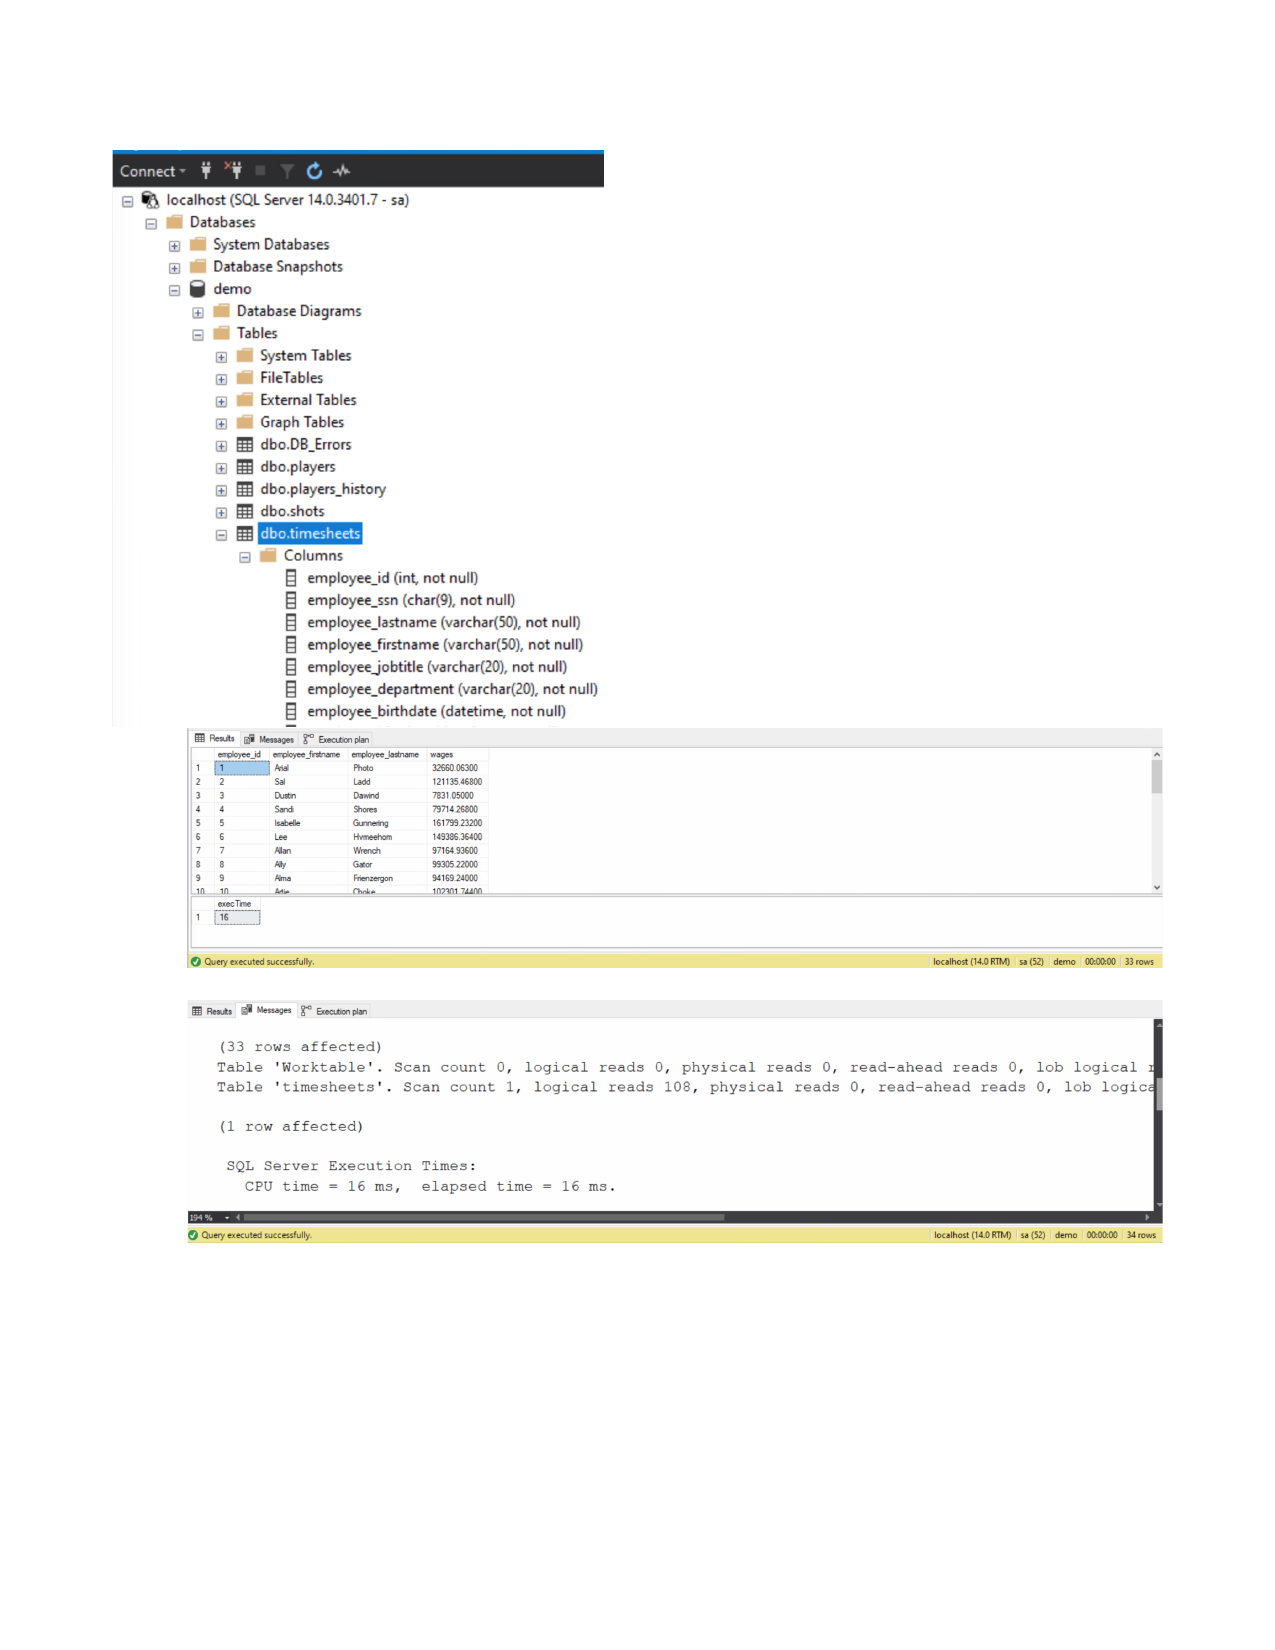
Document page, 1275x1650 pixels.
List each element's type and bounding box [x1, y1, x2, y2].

picture [112, 150, 604, 727]
picture [187, 1000, 1163, 1243]
picture [187, 728, 1163, 968]
